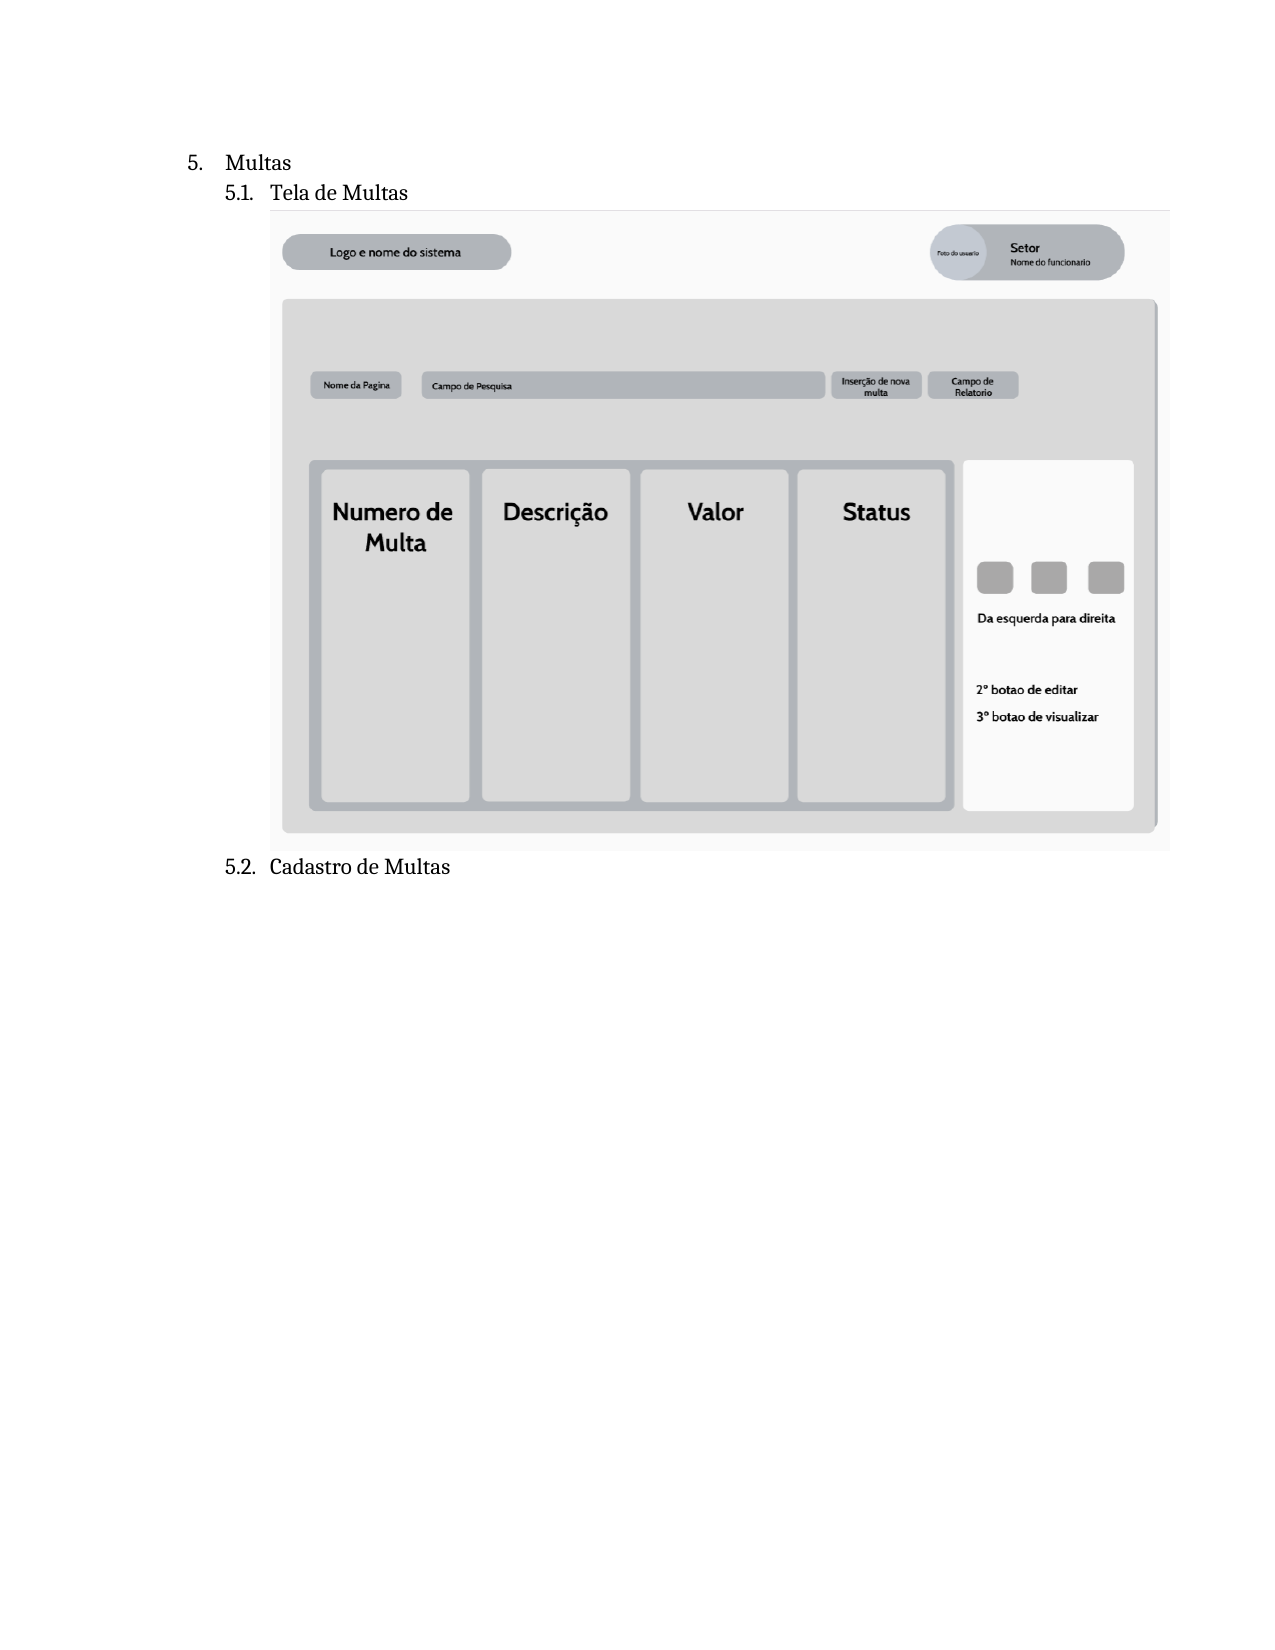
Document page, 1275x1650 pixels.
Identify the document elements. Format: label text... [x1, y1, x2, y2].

list Tela de Multas [225, 180, 1087, 207]
picture [270, 210, 1170, 851]
list Cadastro de Multas [225, 854, 1087, 880]
list Multas [187, 150, 1087, 176]
